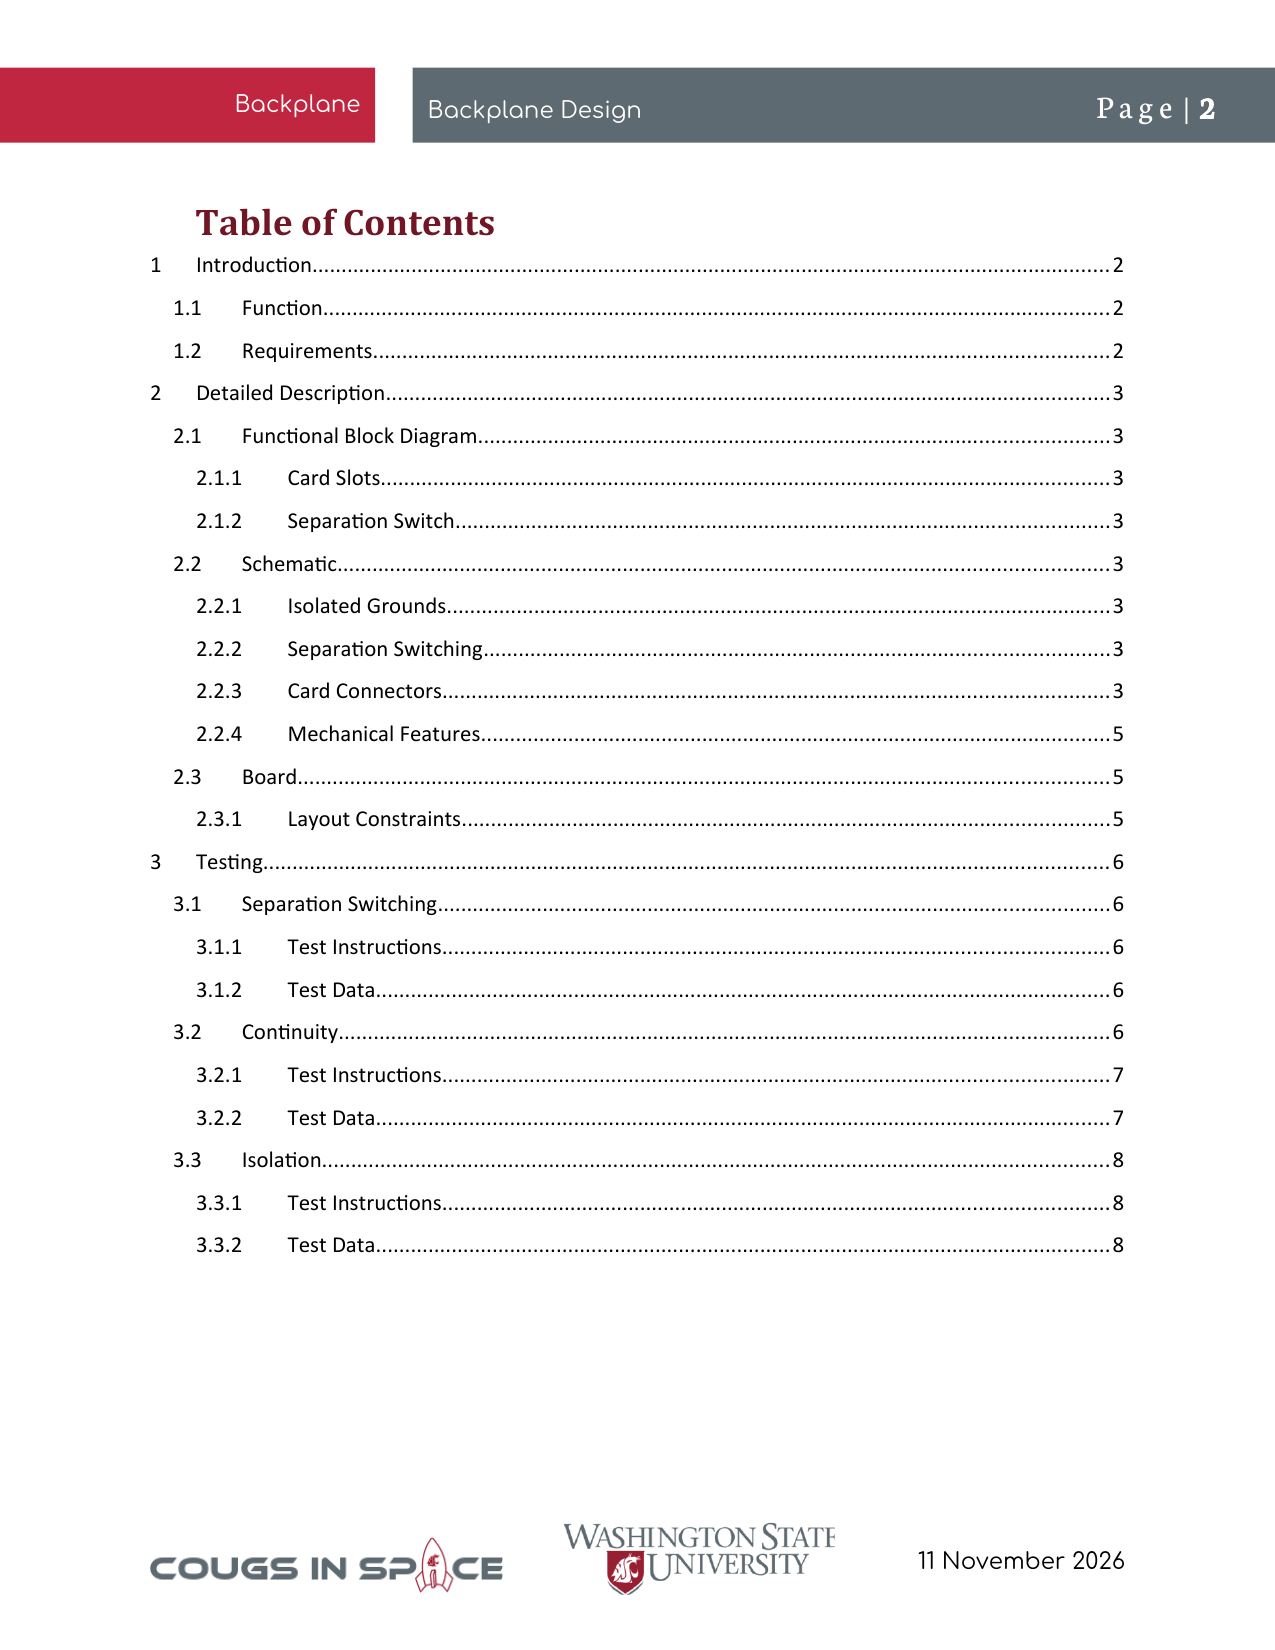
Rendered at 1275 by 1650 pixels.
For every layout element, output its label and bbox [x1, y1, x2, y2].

picture [562, 1522, 835, 1594]
picture [150, 1537, 503, 1594]
